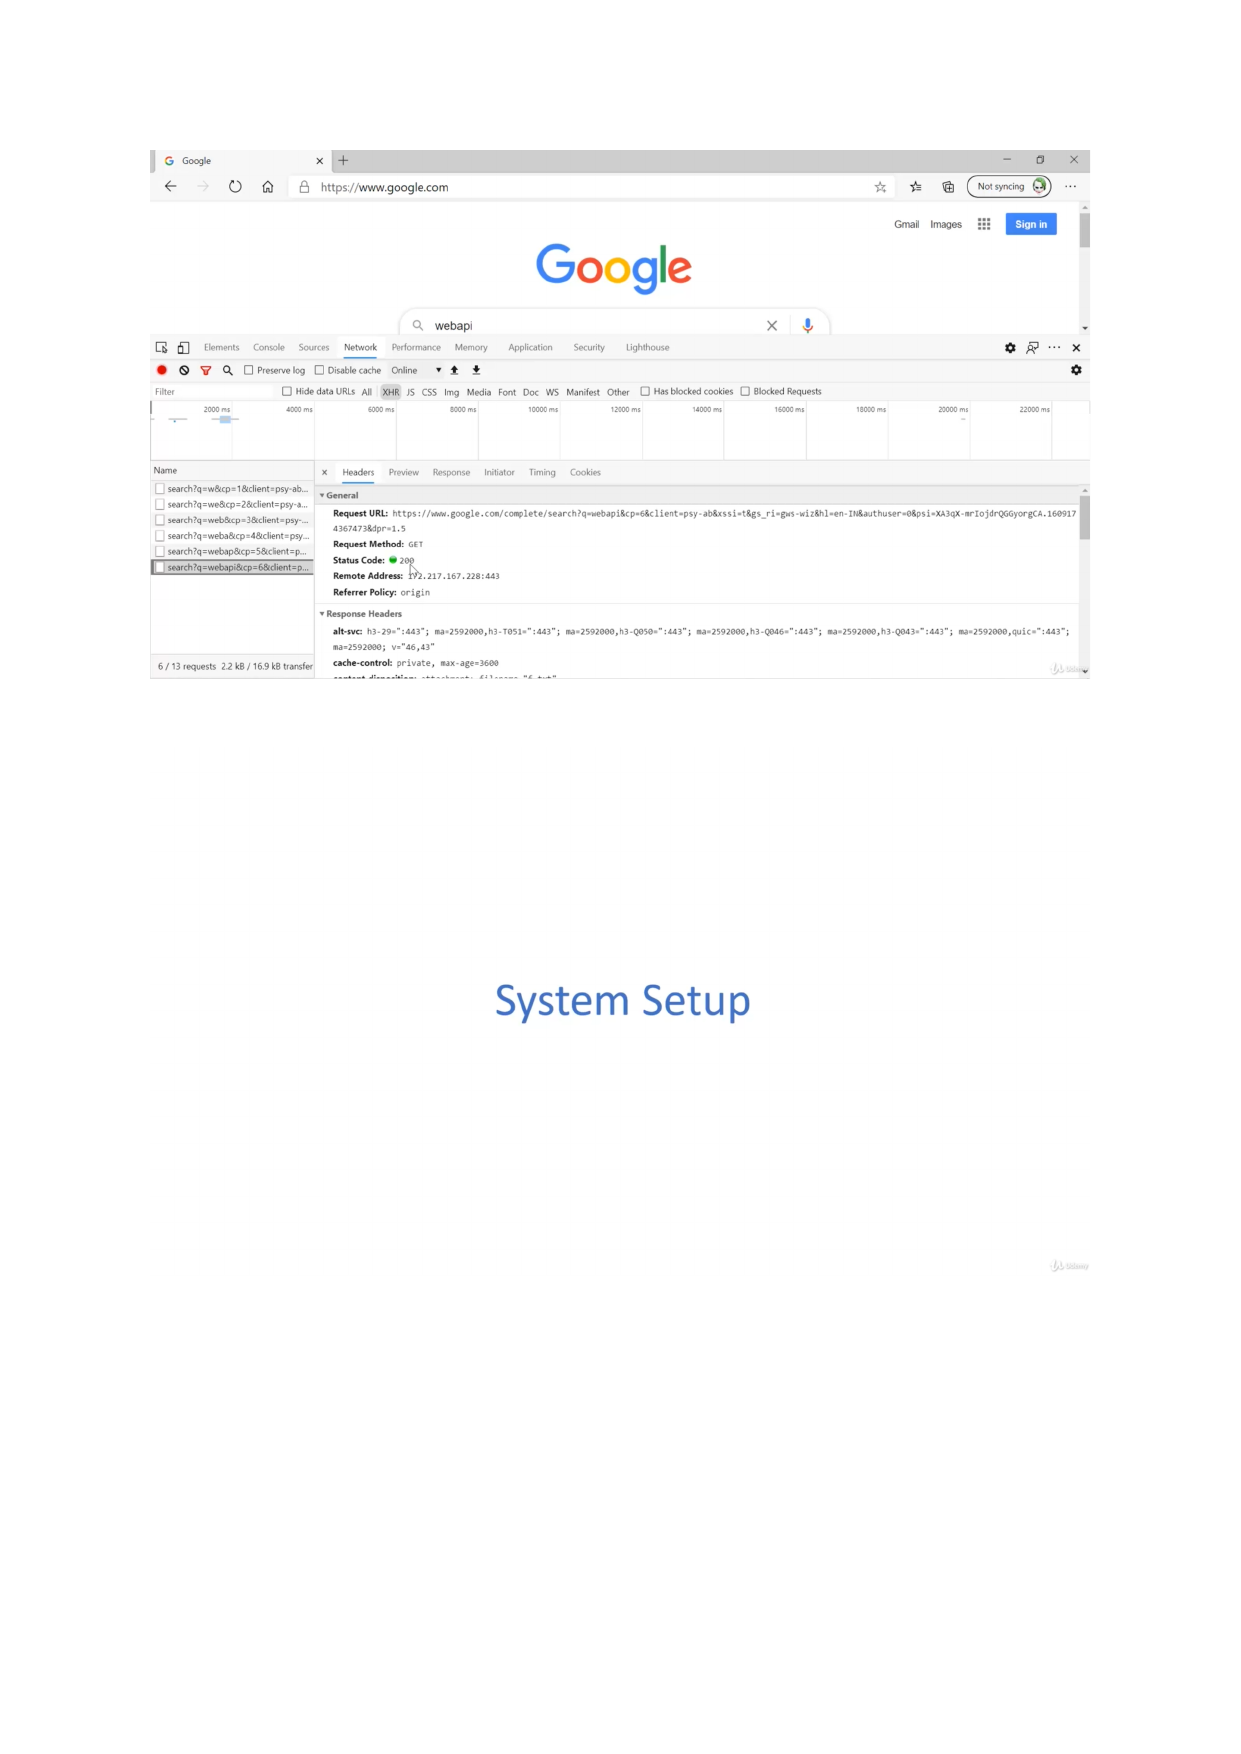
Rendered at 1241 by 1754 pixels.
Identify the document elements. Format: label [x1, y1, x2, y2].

picture [150, 150, 1091, 679]
picture [150, 747, 1091, 1276]
